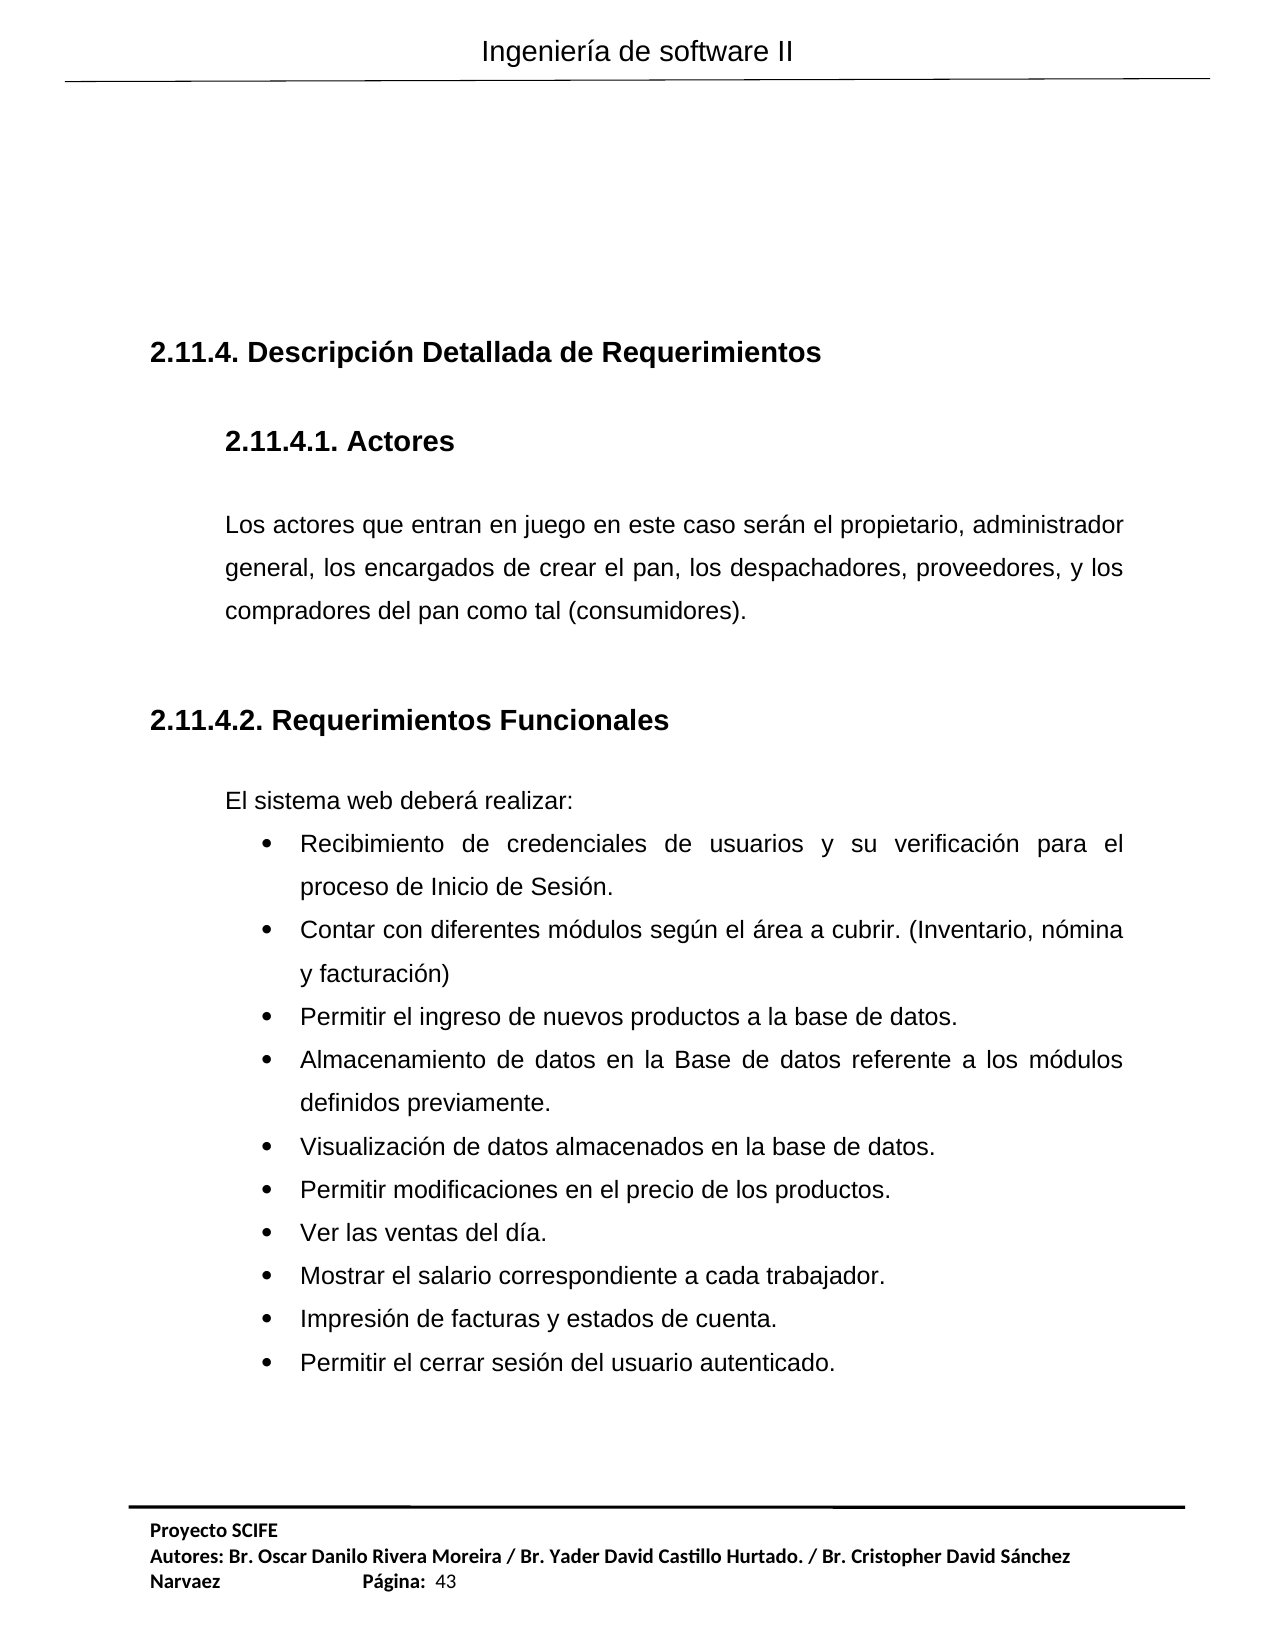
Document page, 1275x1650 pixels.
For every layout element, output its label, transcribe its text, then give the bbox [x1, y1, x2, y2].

list Permitir el ingreso de nuevos productos a la base de datos. [262, 1002, 1125, 1031]
list Los actores que entran en juego en este caso serán el propietario, administrador general, los encargados de crear el pan, los despachadores, proveedores, y los compradores del pan como tal (consumidores). [225, 510, 1125, 625]
list Impresión de facturas y estados de cuenta. [262, 1304, 1125, 1333]
list Permitir modificaciones en el precio de los productos. [262, 1175, 1125, 1203]
subtitle 2.11.4.2. Requerimientos Funcionales [150, 703, 1125, 737]
list Mostrar el salario correspondiente a cada trabajador. [262, 1261, 1125, 1290]
list Recibimiento de credenciales de usuarios y su verificación para el proceso de Inicio de Sesión. [262, 829, 1125, 901]
list Permitir el cerrar sesión del usuario autenticado. [262, 1348, 1125, 1376]
list Almacenamiento de datos en la Base de datos referente a los módulos definidos previamente. [262, 1045, 1125, 1117]
subtitle 2.11.4. Descripción Detallada de Requerimientos [150, 335, 1125, 368]
list Visualización de datos almacenados en la base de datos. [262, 1131, 1125, 1160]
list Contar con diferentes módulos según el área a cubrir. (Inventario, nómina y facturación) [262, 916, 1125, 987]
subtitle 2.11.4.1. Actores [150, 424, 1125, 458]
list El sistema web deberá realizar: [225, 786, 1125, 815]
list Ver las ventas del día. [262, 1218, 1125, 1247]
